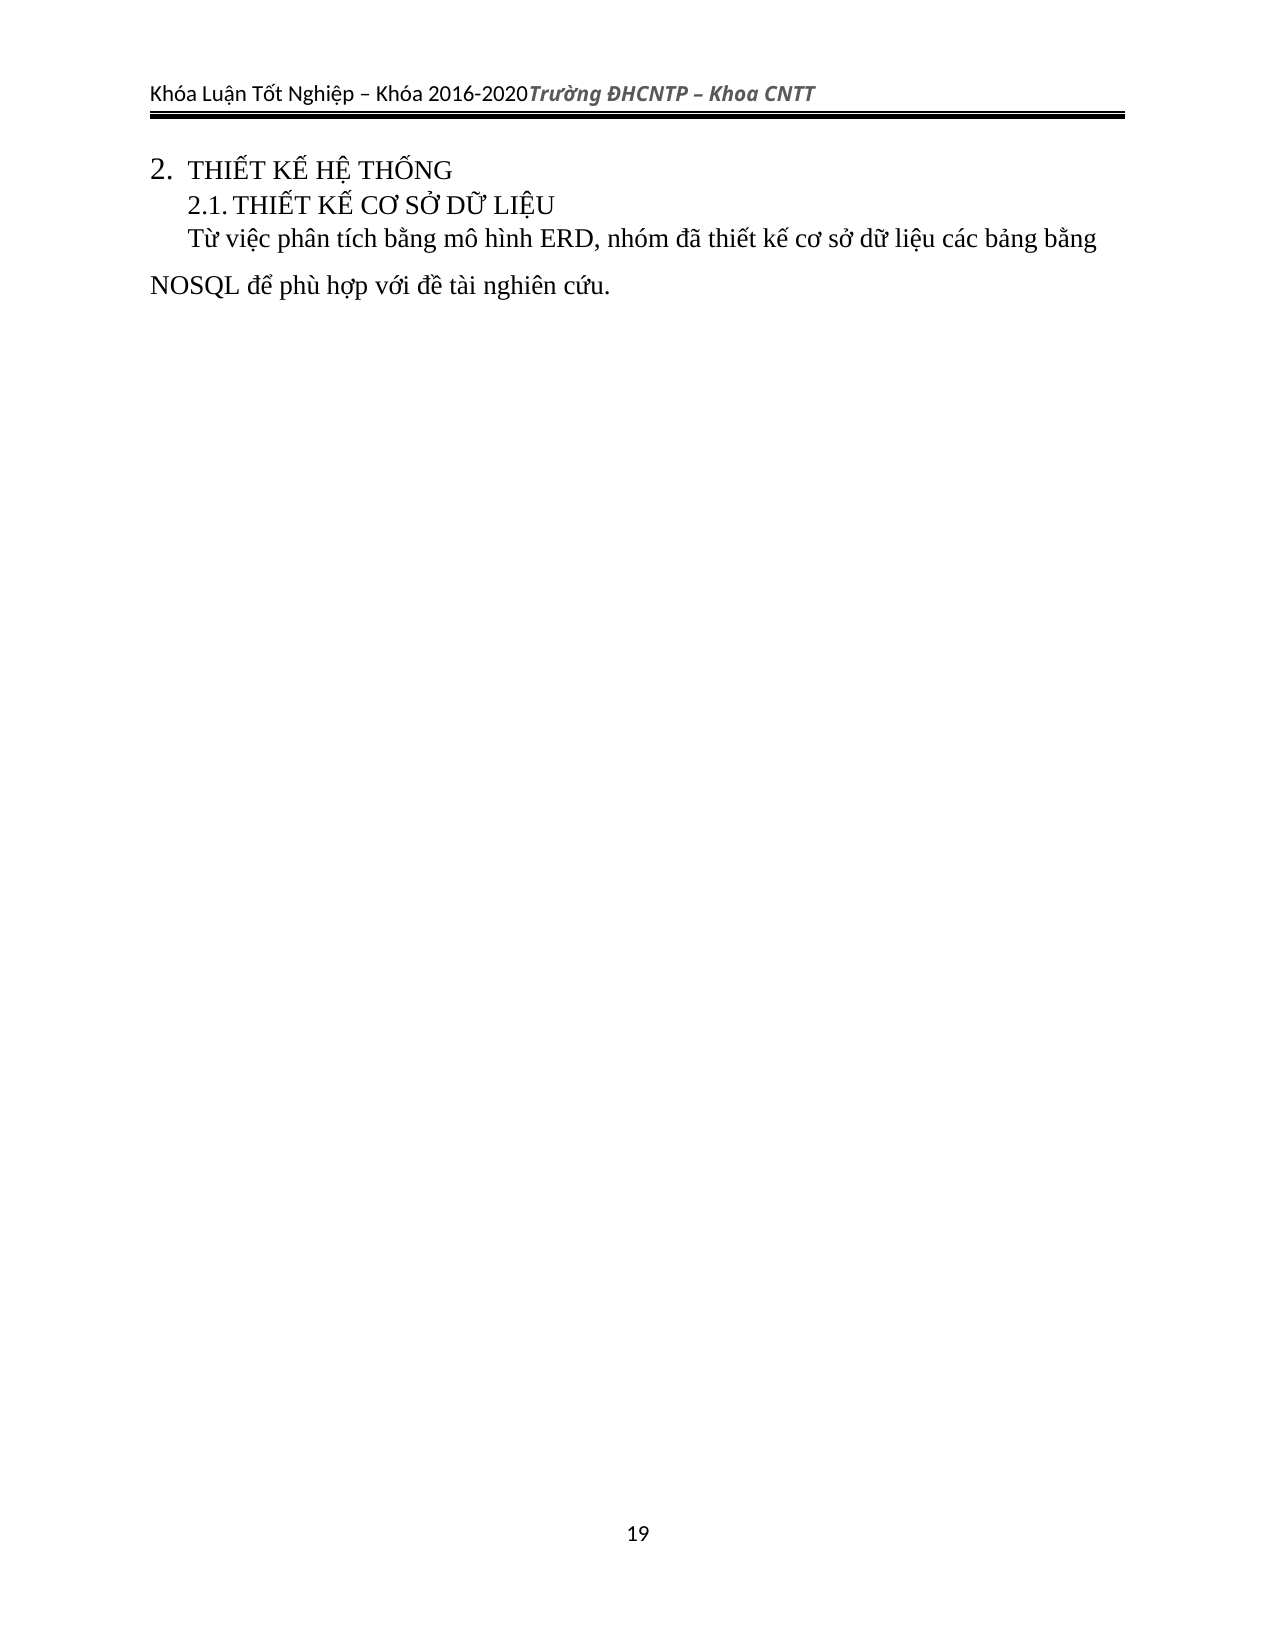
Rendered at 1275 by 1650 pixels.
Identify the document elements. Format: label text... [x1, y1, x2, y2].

list THIẾT KẾ HỆ THỐNG [150, 150, 1125, 186]
list THIẾT KẾ CƠ SỞ DỮ LIỆU [187, 189, 1125, 220]
list Từ việc phân tích bằng mô hình ERD, nhóm đã thiết kế cơ sở dữ liệu các bảng bằng NOSQL để phù hợp với đề tài nghiên cứu. [150, 222, 1125, 300]
